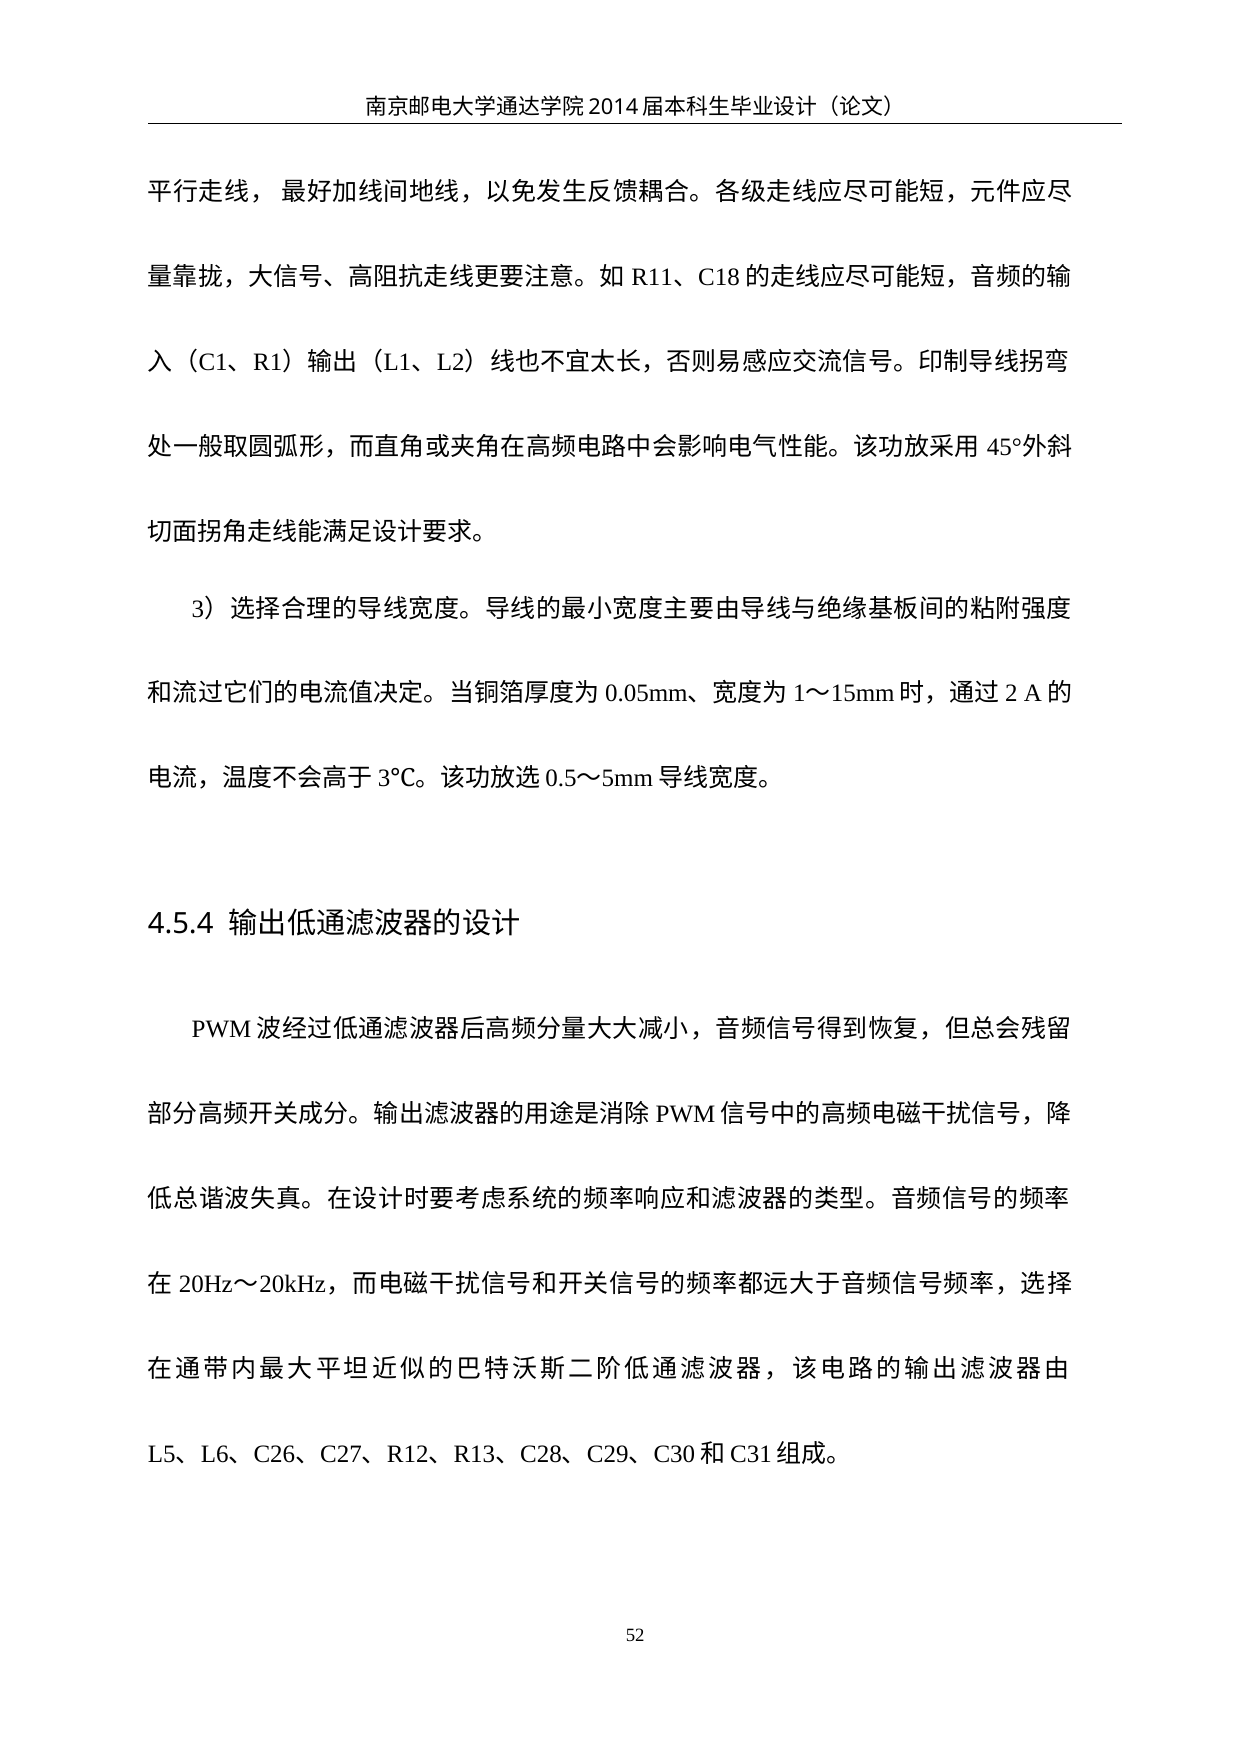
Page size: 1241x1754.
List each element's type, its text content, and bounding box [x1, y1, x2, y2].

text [148, 156, 1072, 563]
subtitle 4.5.4 输出低通滤波器的设计 [148, 887, 1072, 955]
text 3）选择合理的导线宽度。导线的最小宽度主要由导线与绝缘基板间的粘附强度和流过它们的电流值决定。当铜箔厚度为0.05mm、宽度为1～15mm时，通过2 A的电流，温度不会高于3℃。该功放选0.5～5mm导线宽度。 [148, 572, 1072, 810]
text PWM波经过低通滤波器后高频分量大大减小，音频信号得到恢复，但总会残留部分高频开关成分。输出滤波器的用途是消除PWM信号中的高频电磁干扰信号，降低总谐波失真。在设计时要考虑系统的频率响应和滤波器的类型。音频信号的频率在20Hz～20kHz，而电磁干扰信号和开关信号的频率都远大于音频信号频率，选择在通带内最大平坦近似的巴特沃斯二阶低通滤波器，该电路的输出滤波器由L5、L6、C26、C27、R12、R13、C28、C29、C30和C31组成。 [148, 993, 1072, 1485]
